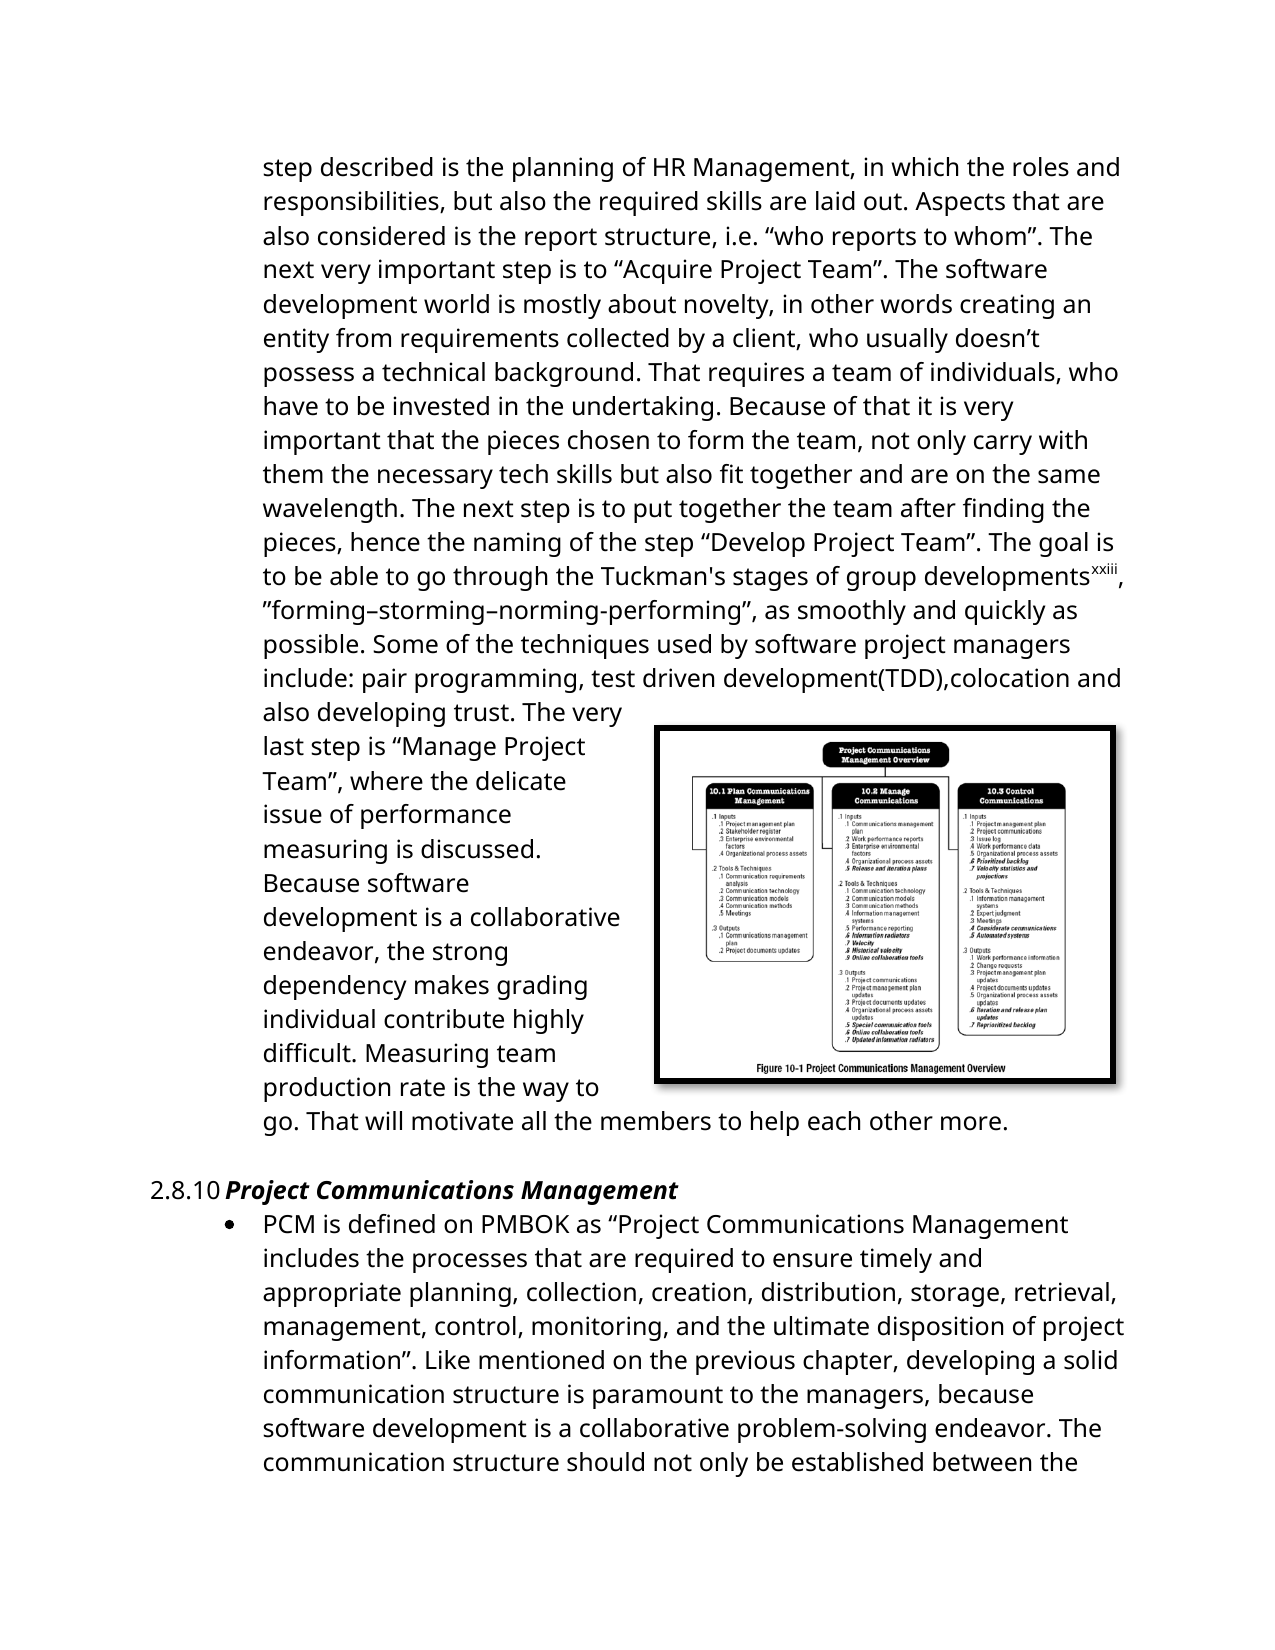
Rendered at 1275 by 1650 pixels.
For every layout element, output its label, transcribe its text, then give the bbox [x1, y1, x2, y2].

subtitle Project Communications Management [150, 1172, 1125, 1207]
picture [660, 731, 1110, 1078]
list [225, 1207, 1125, 1479]
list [225, 150, 1125, 1138]
